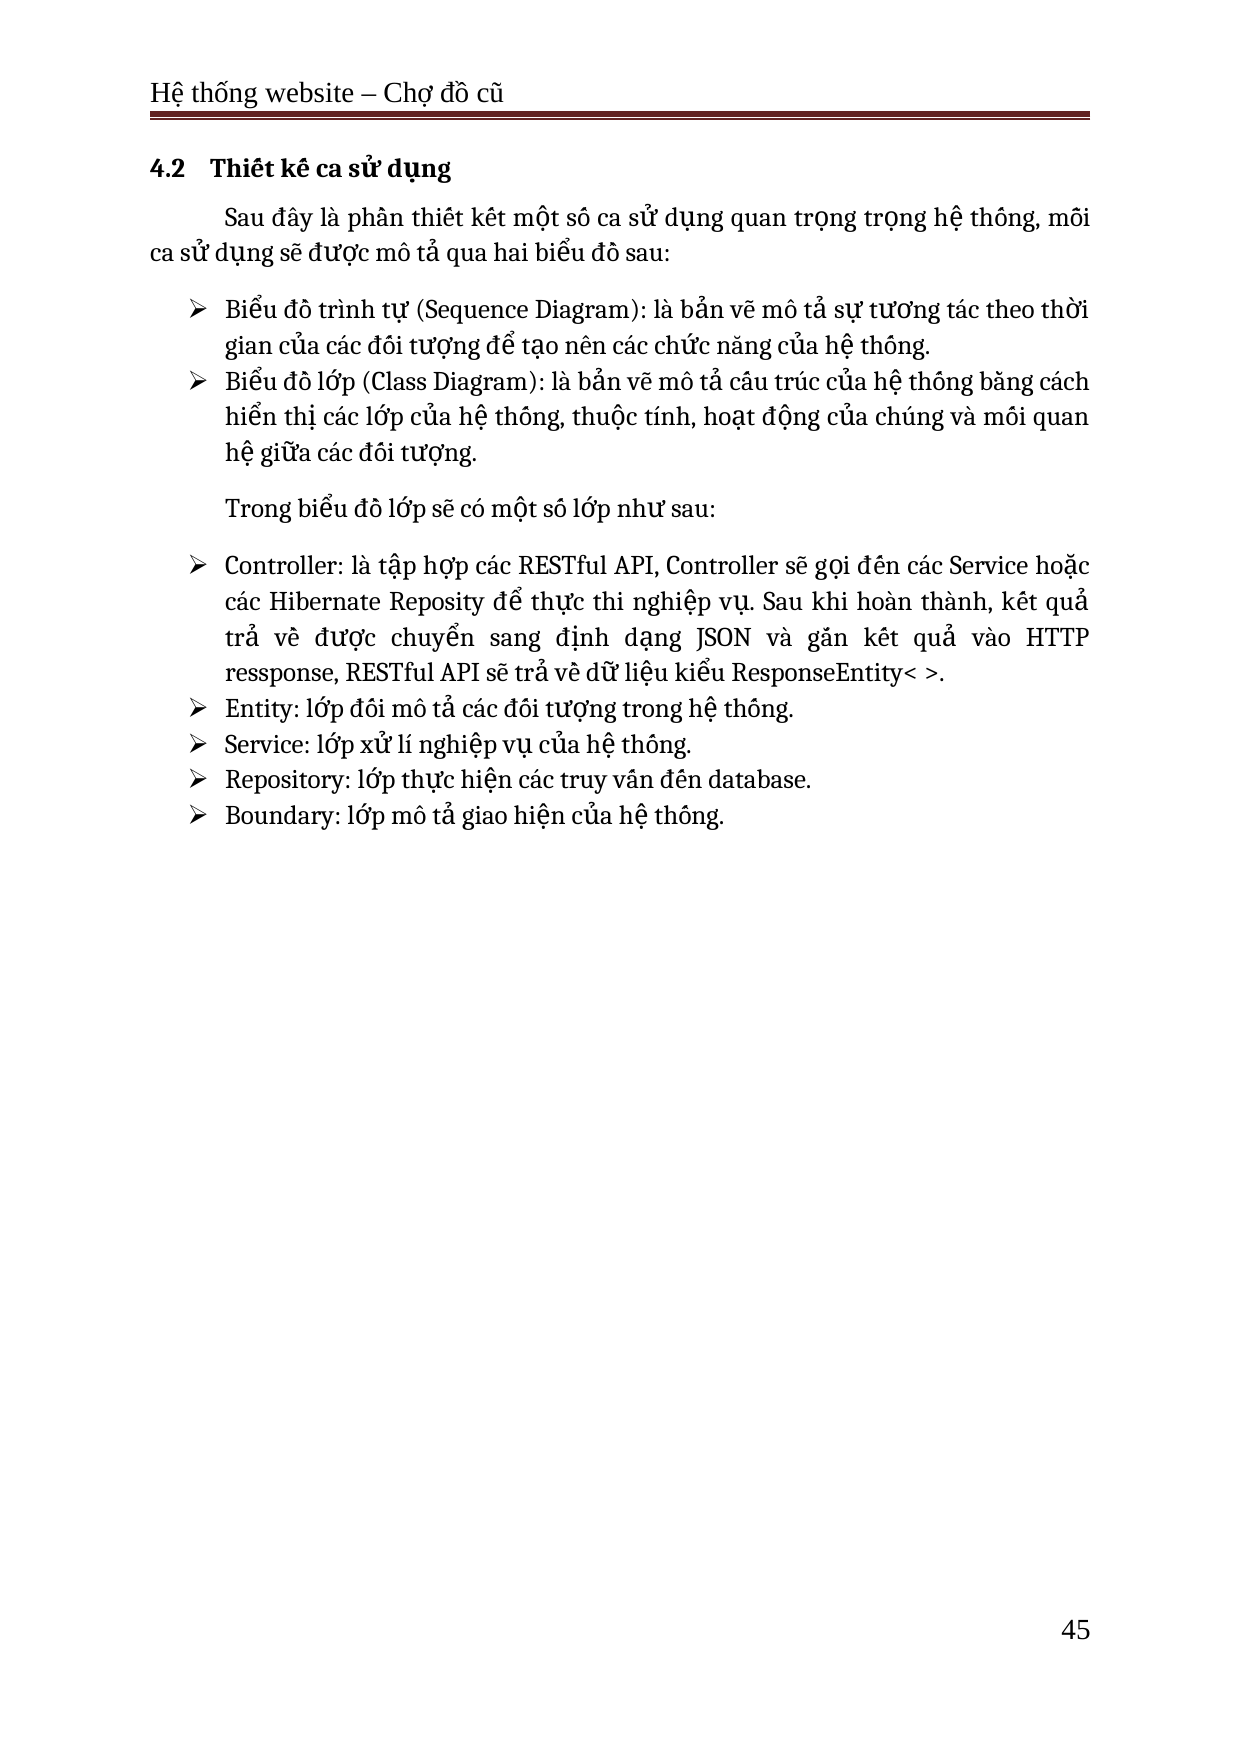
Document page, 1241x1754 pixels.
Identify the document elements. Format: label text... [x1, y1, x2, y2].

list Repository: lớp thực hiện các truy vấn đến database. [187, 764, 1090, 796]
list Biểu đồ lớp (Class Diagram): là bản vẽ mô tả cấu trúc của hệ thống bằng cách hiển thị các lớp của hệ thống, thuộc tính, hoạt động của chúng và mối quan hệ giữa các đối tượng. [187, 366, 1090, 468]
list Entity: lớp đối mô tả các đối tượng trong hệ thống. [187, 693, 1090, 724]
list Controller: là tập hợp các RESTful API, Controller sẽ gọi đến các Service hoặc các Hibernate Reposity để thực thi nghiệp vụ. Sau khi hoàn thành, kết quả trả về được chuyển sang định dạng JSON và gắn kết quả vào HTTP ressponse, RESTful API sẽ trả về dữ liệu kiểu ResponseEntity< >. [187, 550, 1090, 688]
text Sau đây là phần thiết kết một số ca sử dụng quan trọng trọng hệ thống, mỗi ca sử dụng sẽ được mô tả qua hai biểu đồ sau: [150, 202, 1090, 269]
list Biểu đồ trình tự (Sequence Diagram): là bản vẽ mô tả sự tương tác theo thời gian của các đối tượng để tạo nên các chức năng của hệ thống. [187, 294, 1090, 361]
list Boundary: lớp mô tả giao hiện của hệ thống. [187, 800, 1090, 831]
subtitle Thiết kế ca sử dụng [150, 153, 1090, 185]
text Trong biểu đồ lớp sẽ có một số lớp như sau: [150, 493, 1090, 525]
list Service: lớp xử lí nghiệp vụ của hệ thống. [187, 729, 1090, 760]
